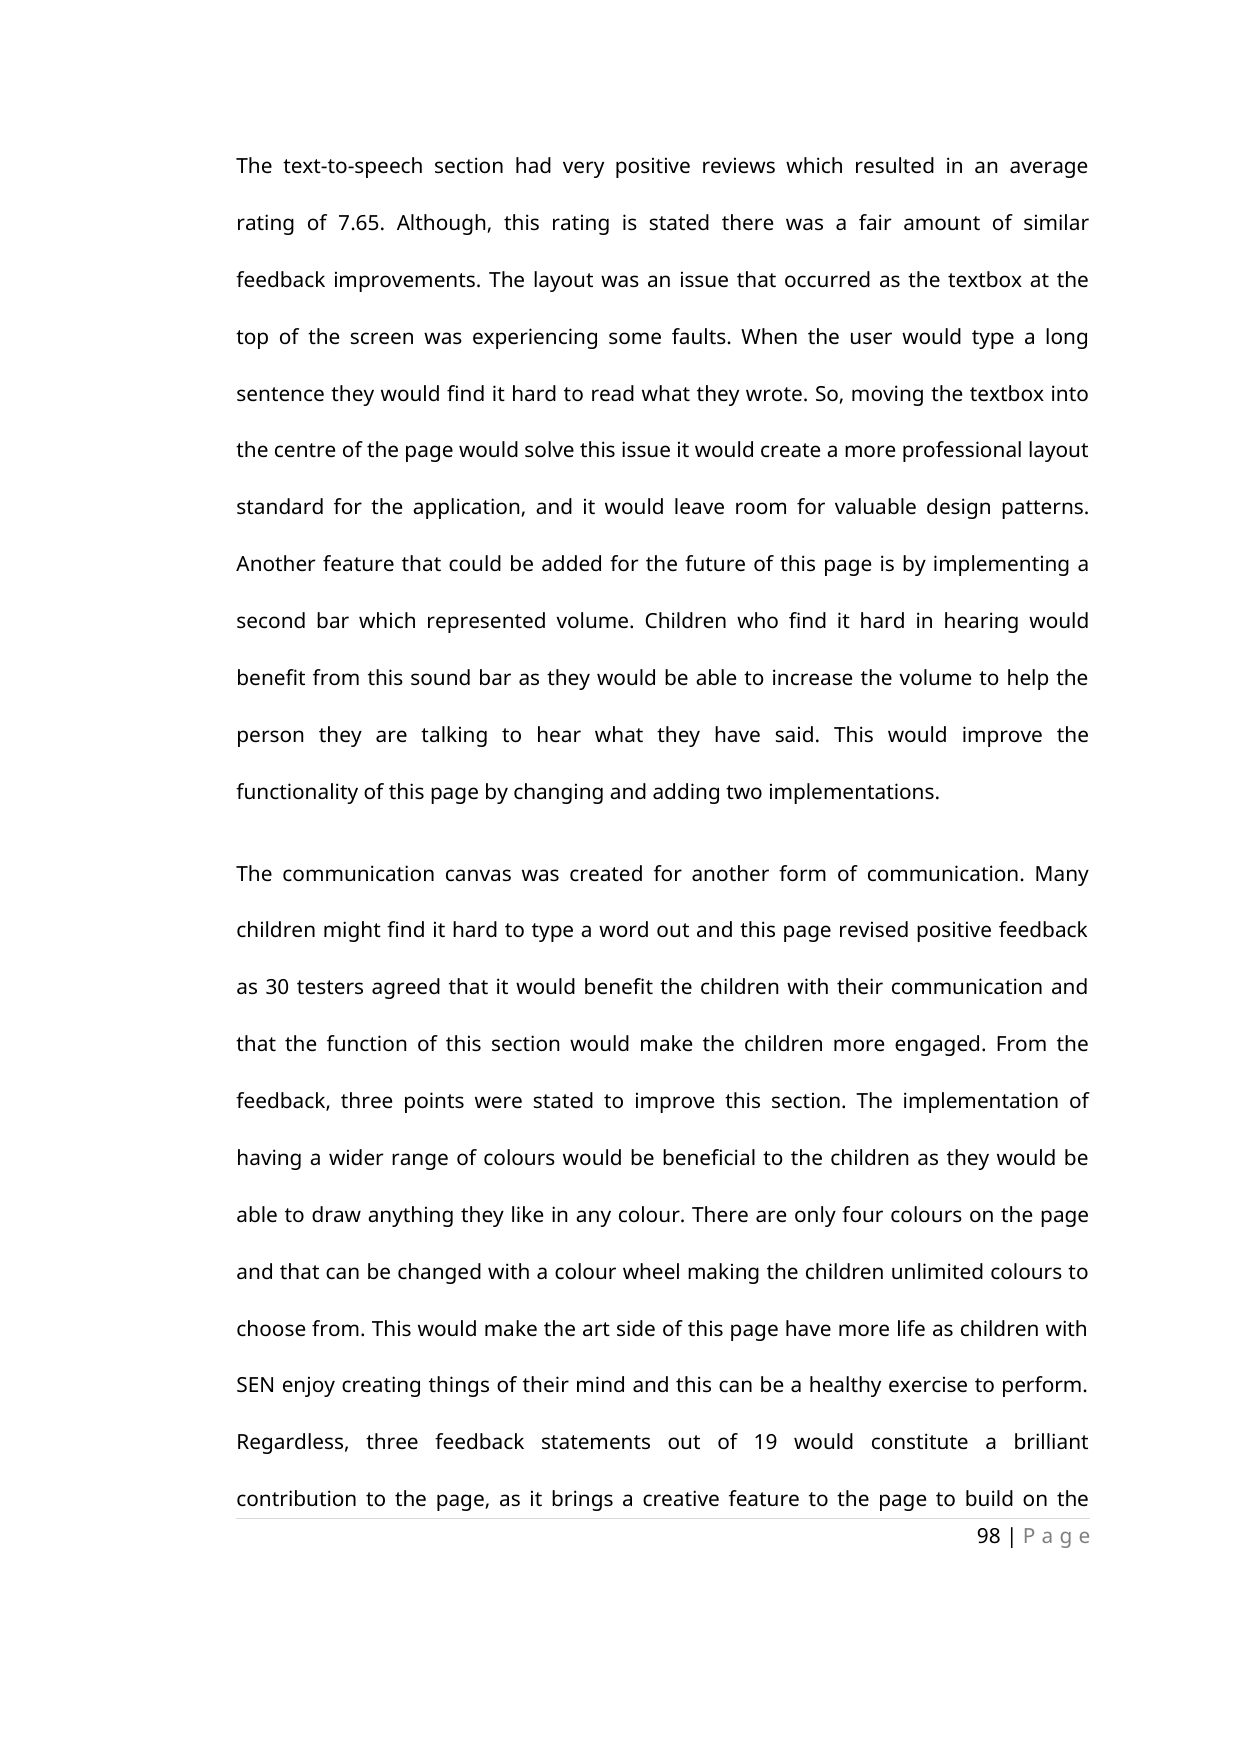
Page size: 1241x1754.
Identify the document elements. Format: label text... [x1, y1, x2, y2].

text The text-to-speech section had very positive reviews which resulted in an average rating of 7.65. Although, this rating is stated there was a fair amount of similar feedback improvements. The layout was an issue that occurred as the textbox at the top of the screen was experiencing some faults. When the user would type a long sentence they would find it hard to read what they wrote. So, moving the textbox into the centre of the page would solve this issue it would create a more professional layout standard for the application, and it would leave room for valuable design patterns. Another feature that could be added for the future of this page is by implementing a second bar which represented volume. Children who find it hard in hearing would benefit from this sound bar as they would be able to increase the volume to help the person they are talking to hear what they have said. This would improve the functionality of this page by changing and adding two implementations. [236, 151, 1090, 805]
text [236, 859, 1090, 1513]
